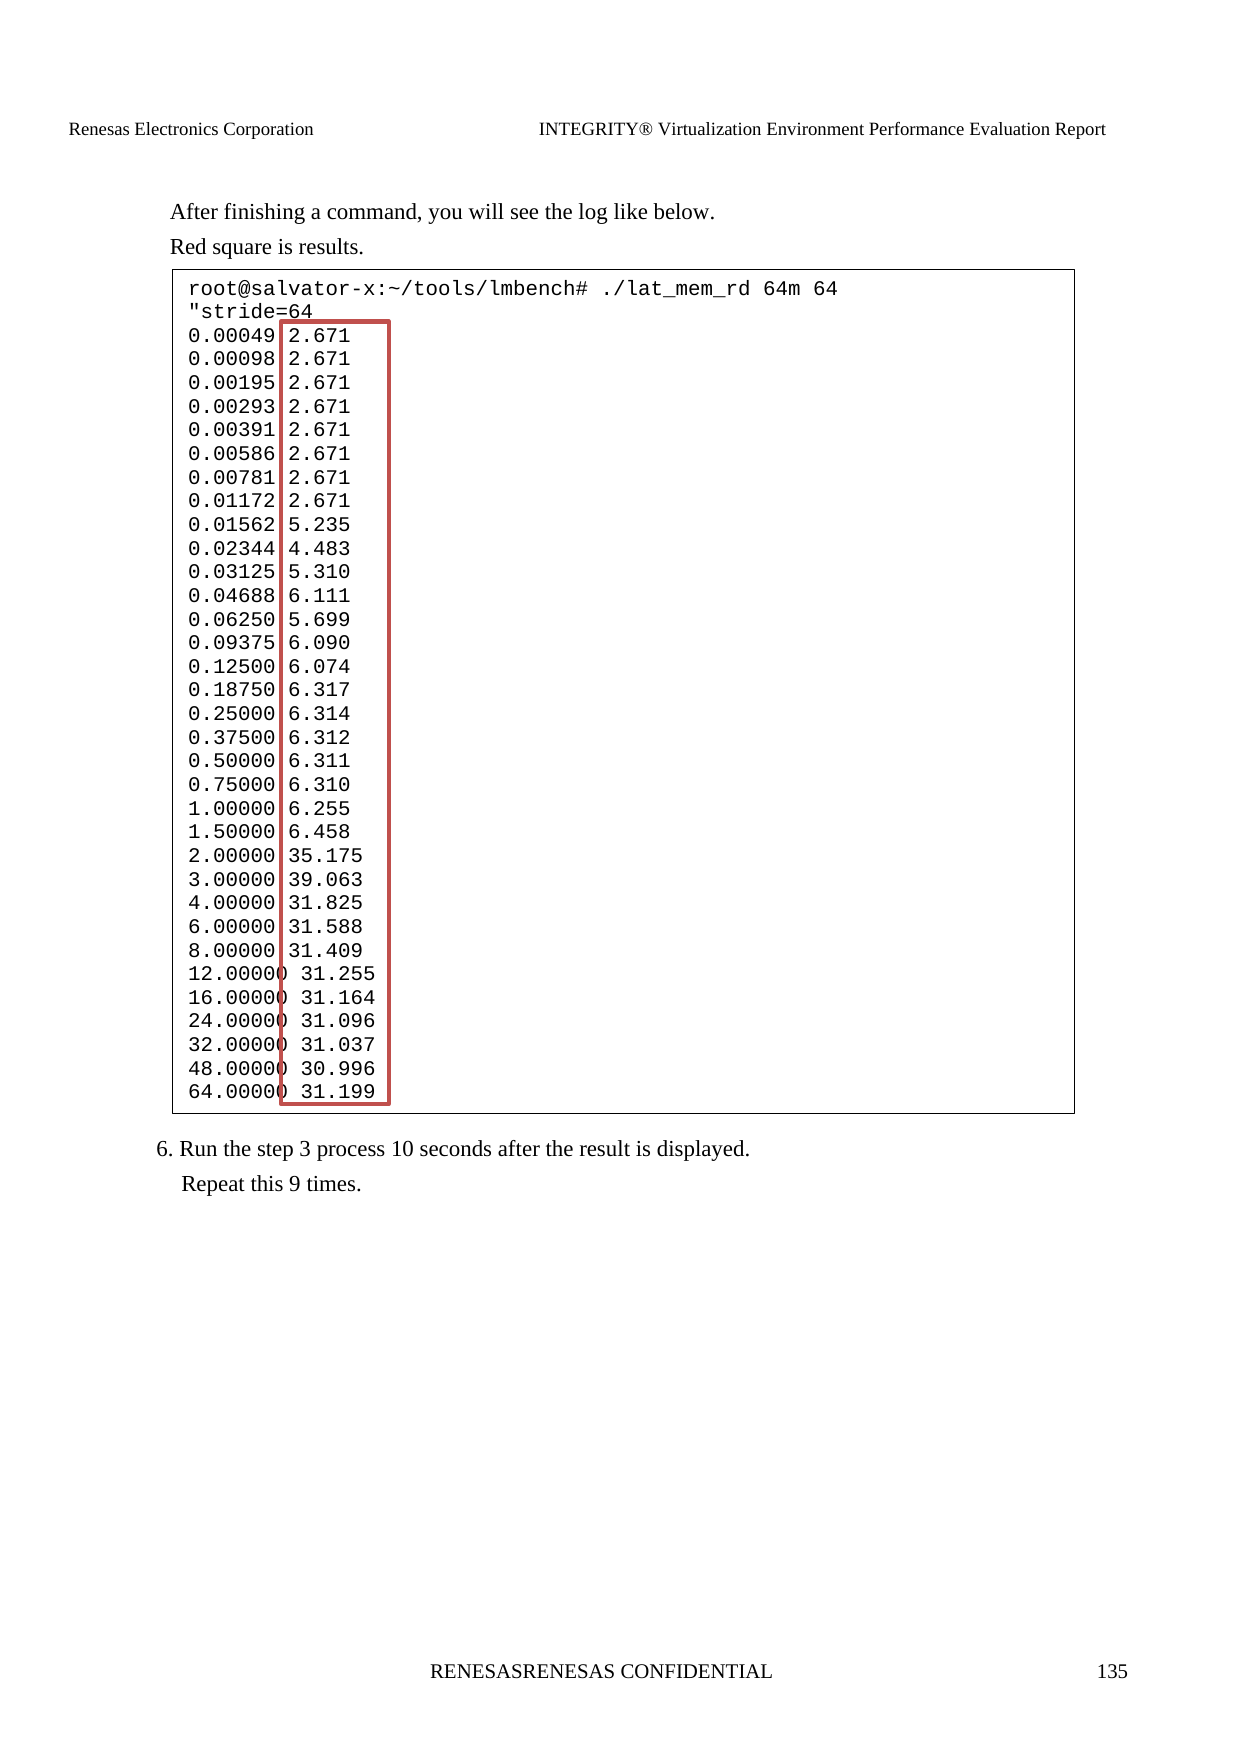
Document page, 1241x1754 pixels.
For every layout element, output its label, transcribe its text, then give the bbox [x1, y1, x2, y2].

text Red square is results. [112, 233, 1128, 259]
text After finishing a command, you will see the log like below. [112, 198, 1128, 225]
list Run the step 3 process 10 seconds after the result is displayed. [156, 1135, 1128, 1161]
text Repeat this 9 times. [112, 1169, 1128, 1196]
